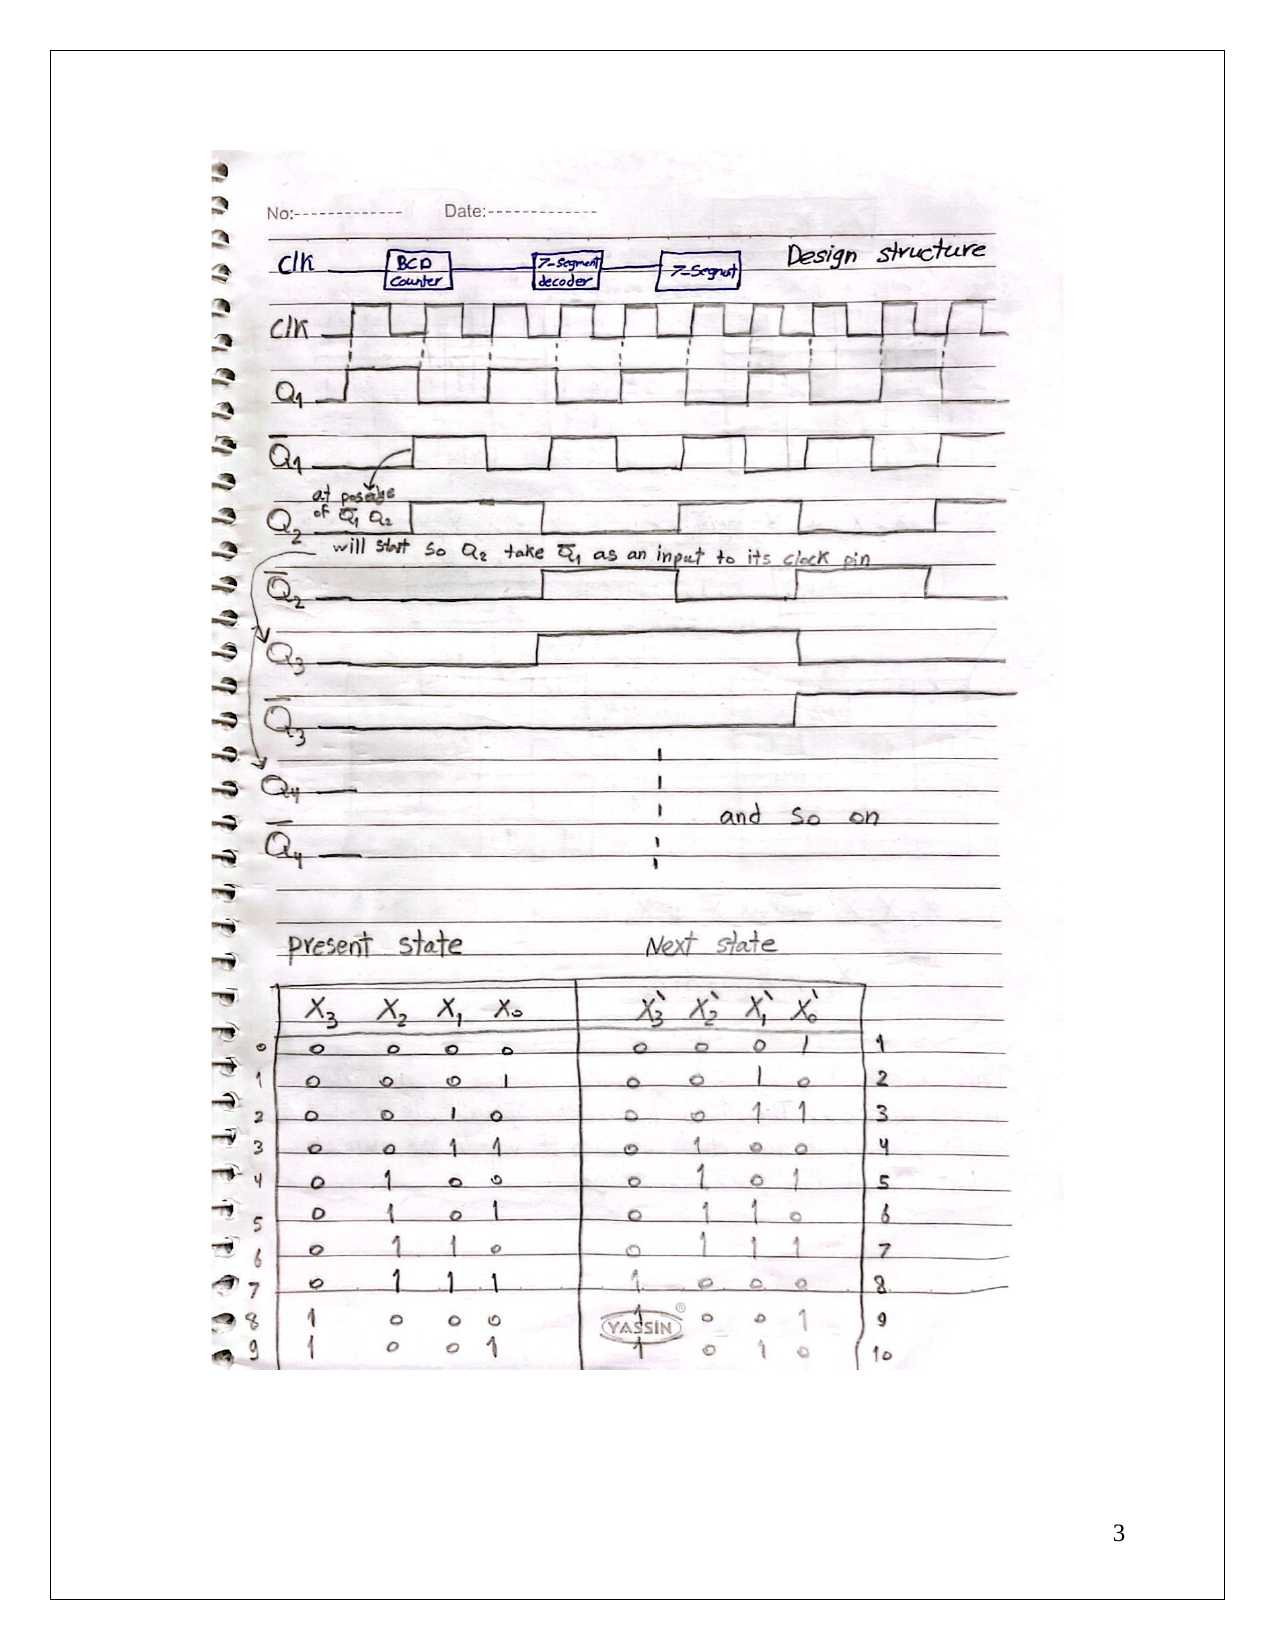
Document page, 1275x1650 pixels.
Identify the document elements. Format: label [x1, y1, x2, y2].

picture [211, 150, 1064, 1370]
